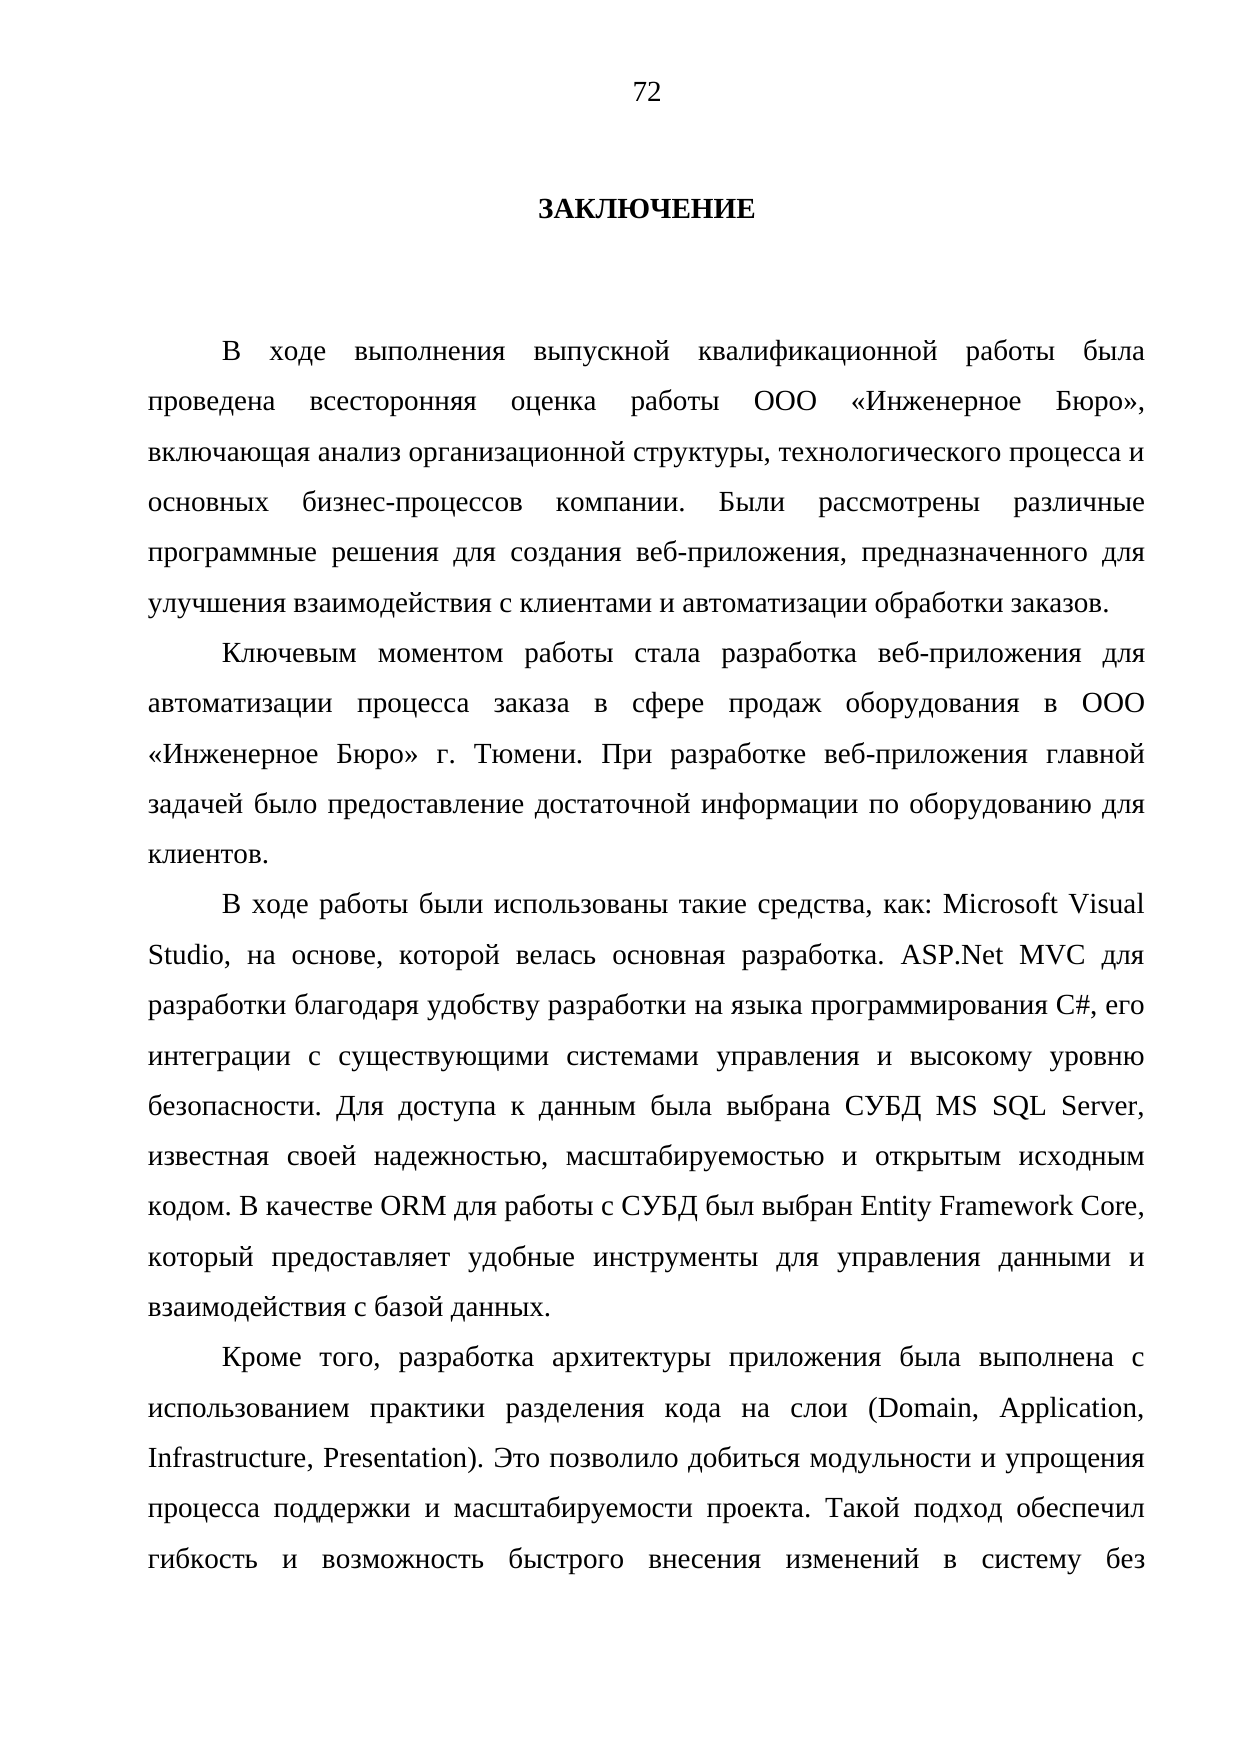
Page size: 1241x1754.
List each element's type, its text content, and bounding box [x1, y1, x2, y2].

text В ходе выполнения выпускной квалификационной работы была проведена всесторонняя оценка работы ООО «Инженерное Бюро», включающая анализ организационной структуры, технологического процесса и основных бизнес-процессов компании. Были рассмотрены различные программные решения для создания веб-приложения, предназначенного для улучшения взаимодействия с клиентами и автоматизации обработки заказов. [148, 333, 1146, 618]
text Ключевым моментом работы стала разработка веб-приложения для автоматизации процесса заказа в сфере продаж оборудования в ООО «Инженерное Бюро» г. Тюмени. При разработке веб-приложения главной задачей было предоставление достаточной информации по оборудованию для клиентов. [148, 635, 1146, 870]
text В ходе работы были использованы такие средства, как: Microsoft Visual Studio, на основе, которой велась основная разработка. ASP.Net MVC для разработки благодаря удобству разработки на языка программирования C#, его интеграции с существующими системами управления и высокому уровню безопасности. Для доступа к данным была выбрана СУБД MS SQL Server, известная своей надежностью, масштабируемостью и открытым исходным кодом. В качестве ORM для работы с СУБД был выбран Entity Framework Core, который предоставляет удобные инструменты для управления данными и взаимодействия с базой данных. [148, 887, 1146, 1323]
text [148, 1339, 1146, 1574]
subtitle ЗАКЛЮЧЕНИЕ [148, 191, 1146, 224]
